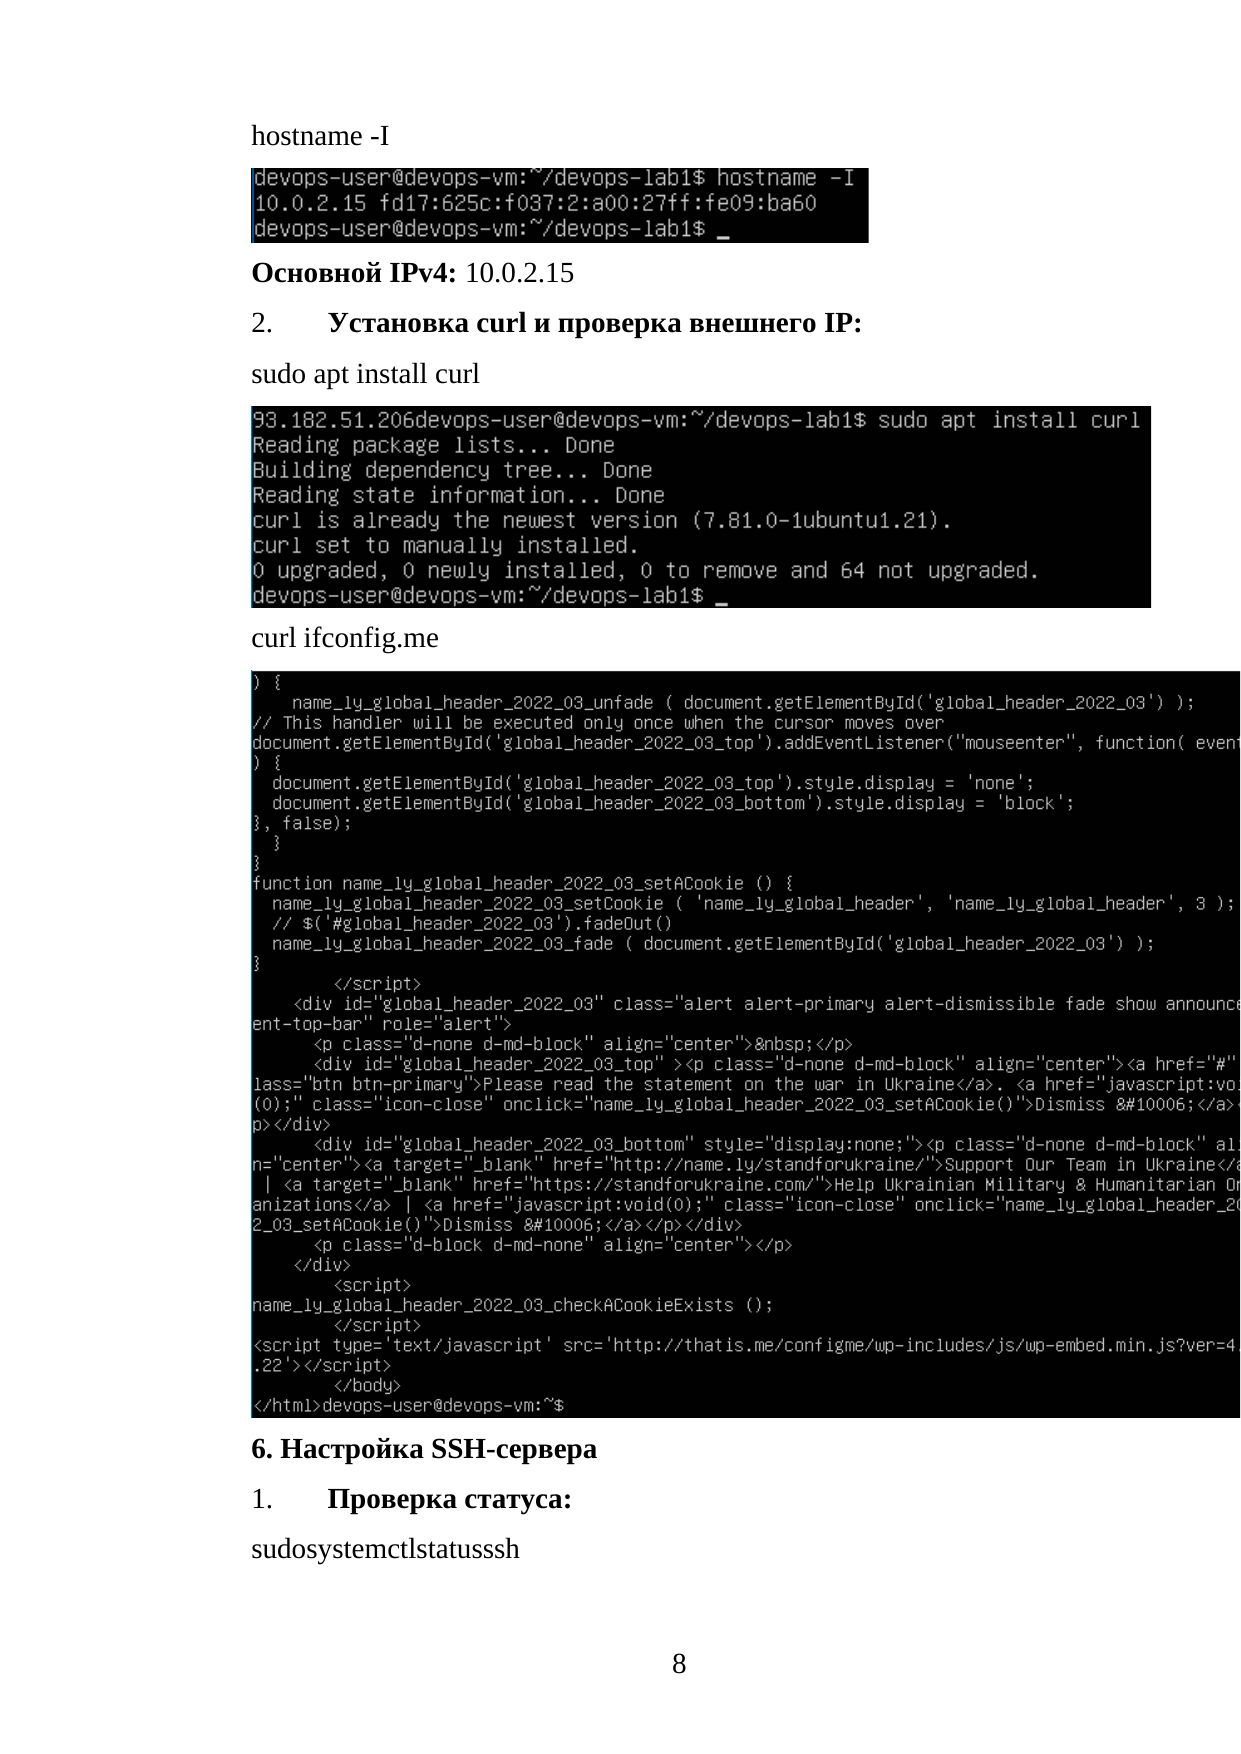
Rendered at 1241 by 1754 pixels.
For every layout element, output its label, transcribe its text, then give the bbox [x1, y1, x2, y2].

text 6. Настройка SSH-сервера [177, 1431, 1181, 1464]
text Основной IPv4: 10.0.2.15 [177, 255, 1181, 289]
picture [251, 670, 1241, 1418]
text hostname -I [177, 118, 1181, 152]
picture [251, 406, 1152, 608]
text sudosystemctlstatusssh [177, 1531, 1181, 1565]
list Установка curl и проверка внешнего IP: [177, 306, 1181, 339]
text curl ifconfig.me [177, 620, 1181, 654]
text sudo apt install curl [177, 356, 1181, 389]
picture [251, 168, 869, 243]
list Проверка статуса: [177, 1481, 1181, 1515]
